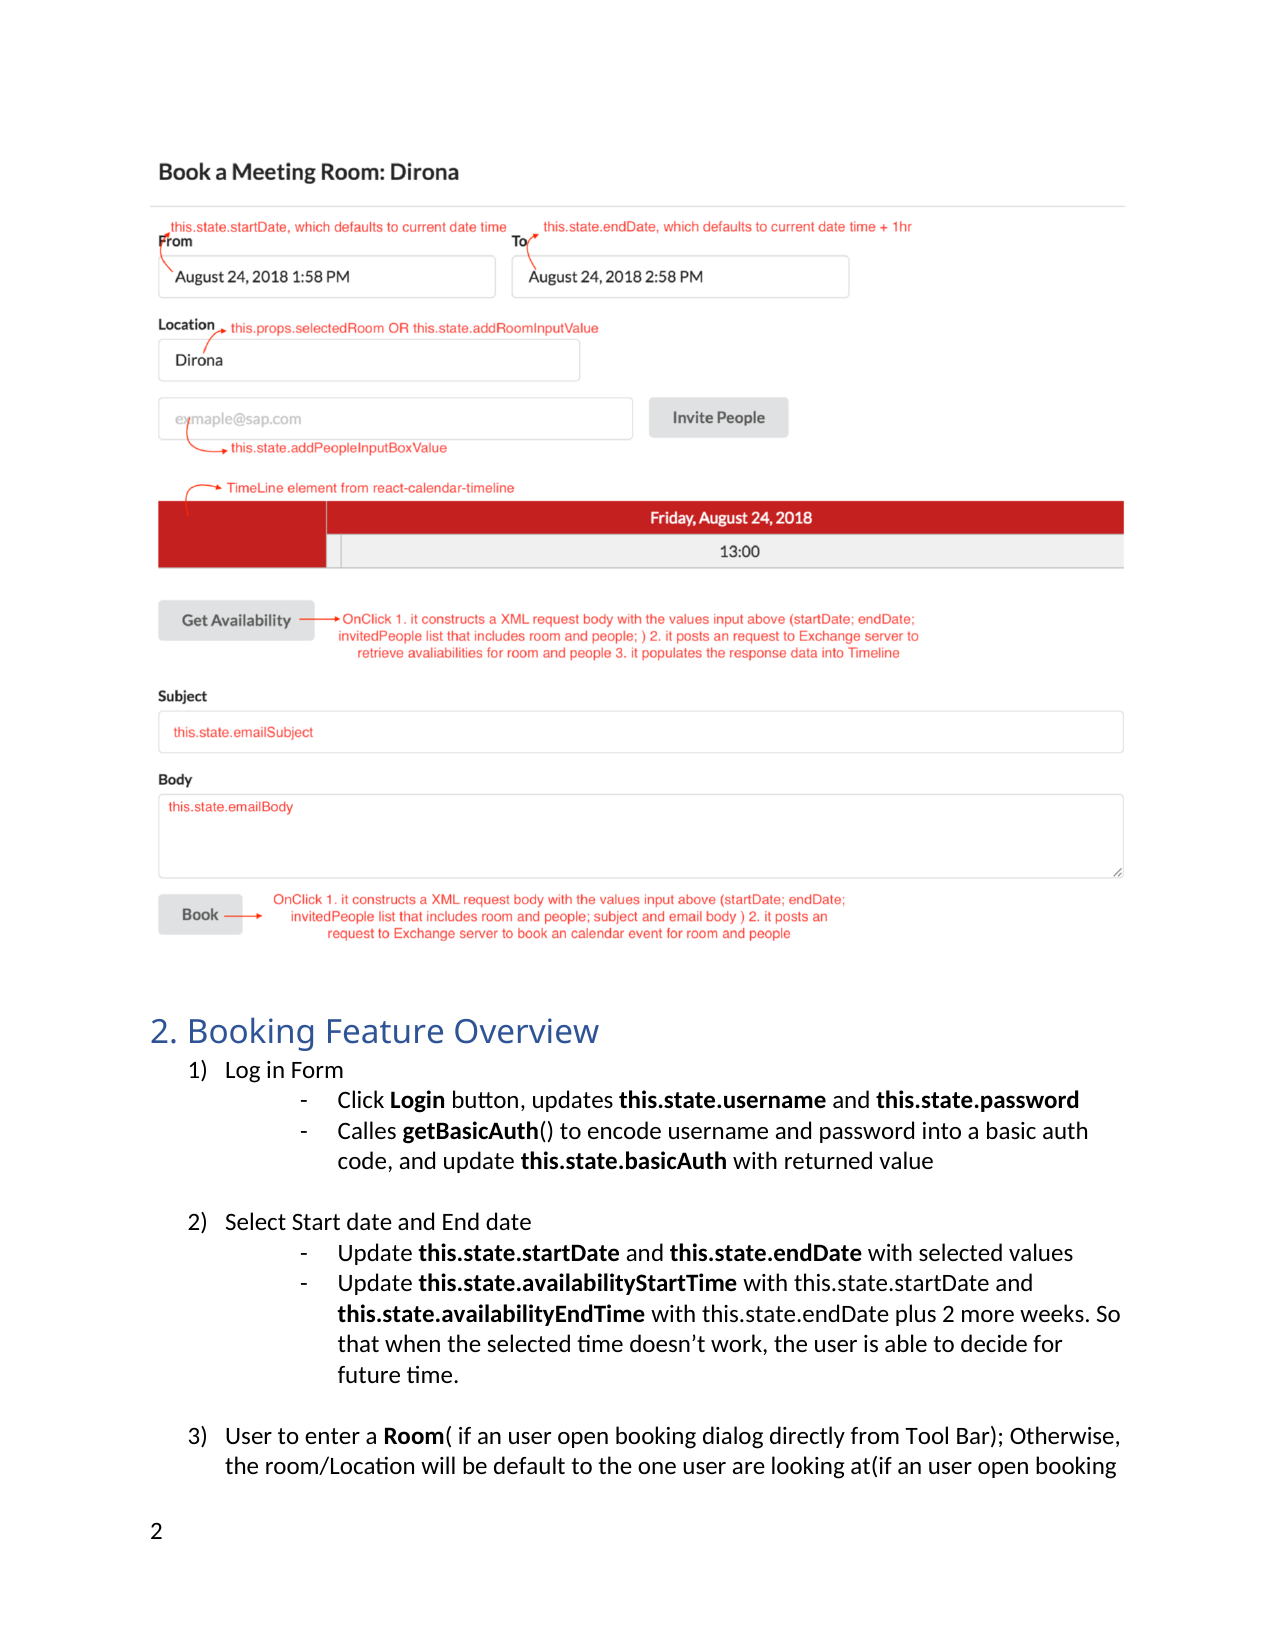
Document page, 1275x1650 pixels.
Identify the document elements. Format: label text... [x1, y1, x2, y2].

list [187, 1420, 1125, 1481]
list Update this.state.startDate and this.state.endDate with selected values [300, 1237, 1125, 1267]
list Select Start date and End date [187, 1206, 1125, 1237]
subtitle 2. Booking Feature Overview [150, 1008, 1125, 1054]
list Calles getBasicAuth() to encode username and password into a basic auth code, and update this.state.basicAuth with returned value [300, 1115, 1125, 1176]
list Log in Form [187, 1054, 1125, 1084]
picture [150, 150, 1125, 984]
list Update this.state.availabilityStartTime with this.state.startDate and this.state.availabilityEndTime with this.state.endDate plus 2 more weeks. So that when the selected time doesn’t work, the user is able to decide for future time. [300, 1267, 1125, 1389]
list Click Login button, updates this.state.username and this.state.password [300, 1084, 1125, 1115]
